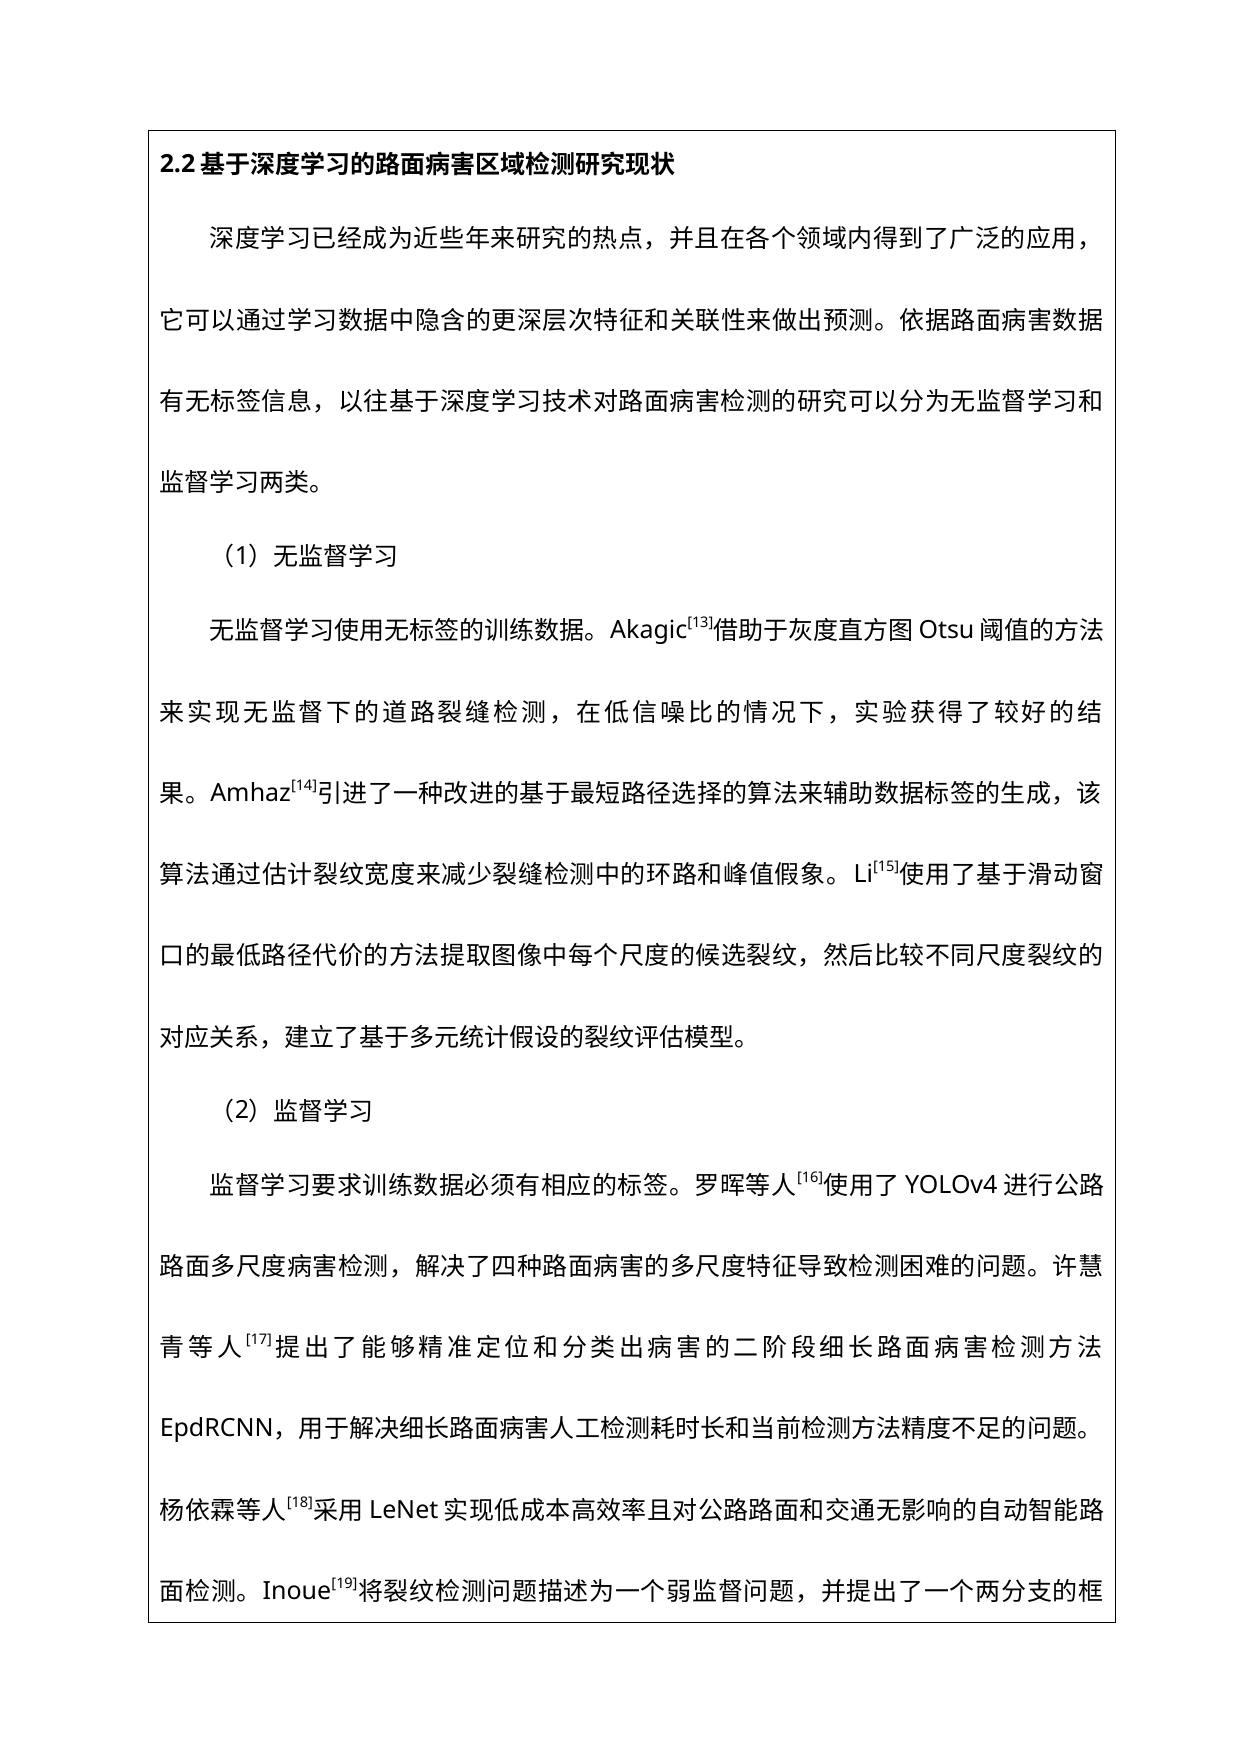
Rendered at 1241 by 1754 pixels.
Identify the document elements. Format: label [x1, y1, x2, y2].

table_header [149, 131, 1115, 1622]
